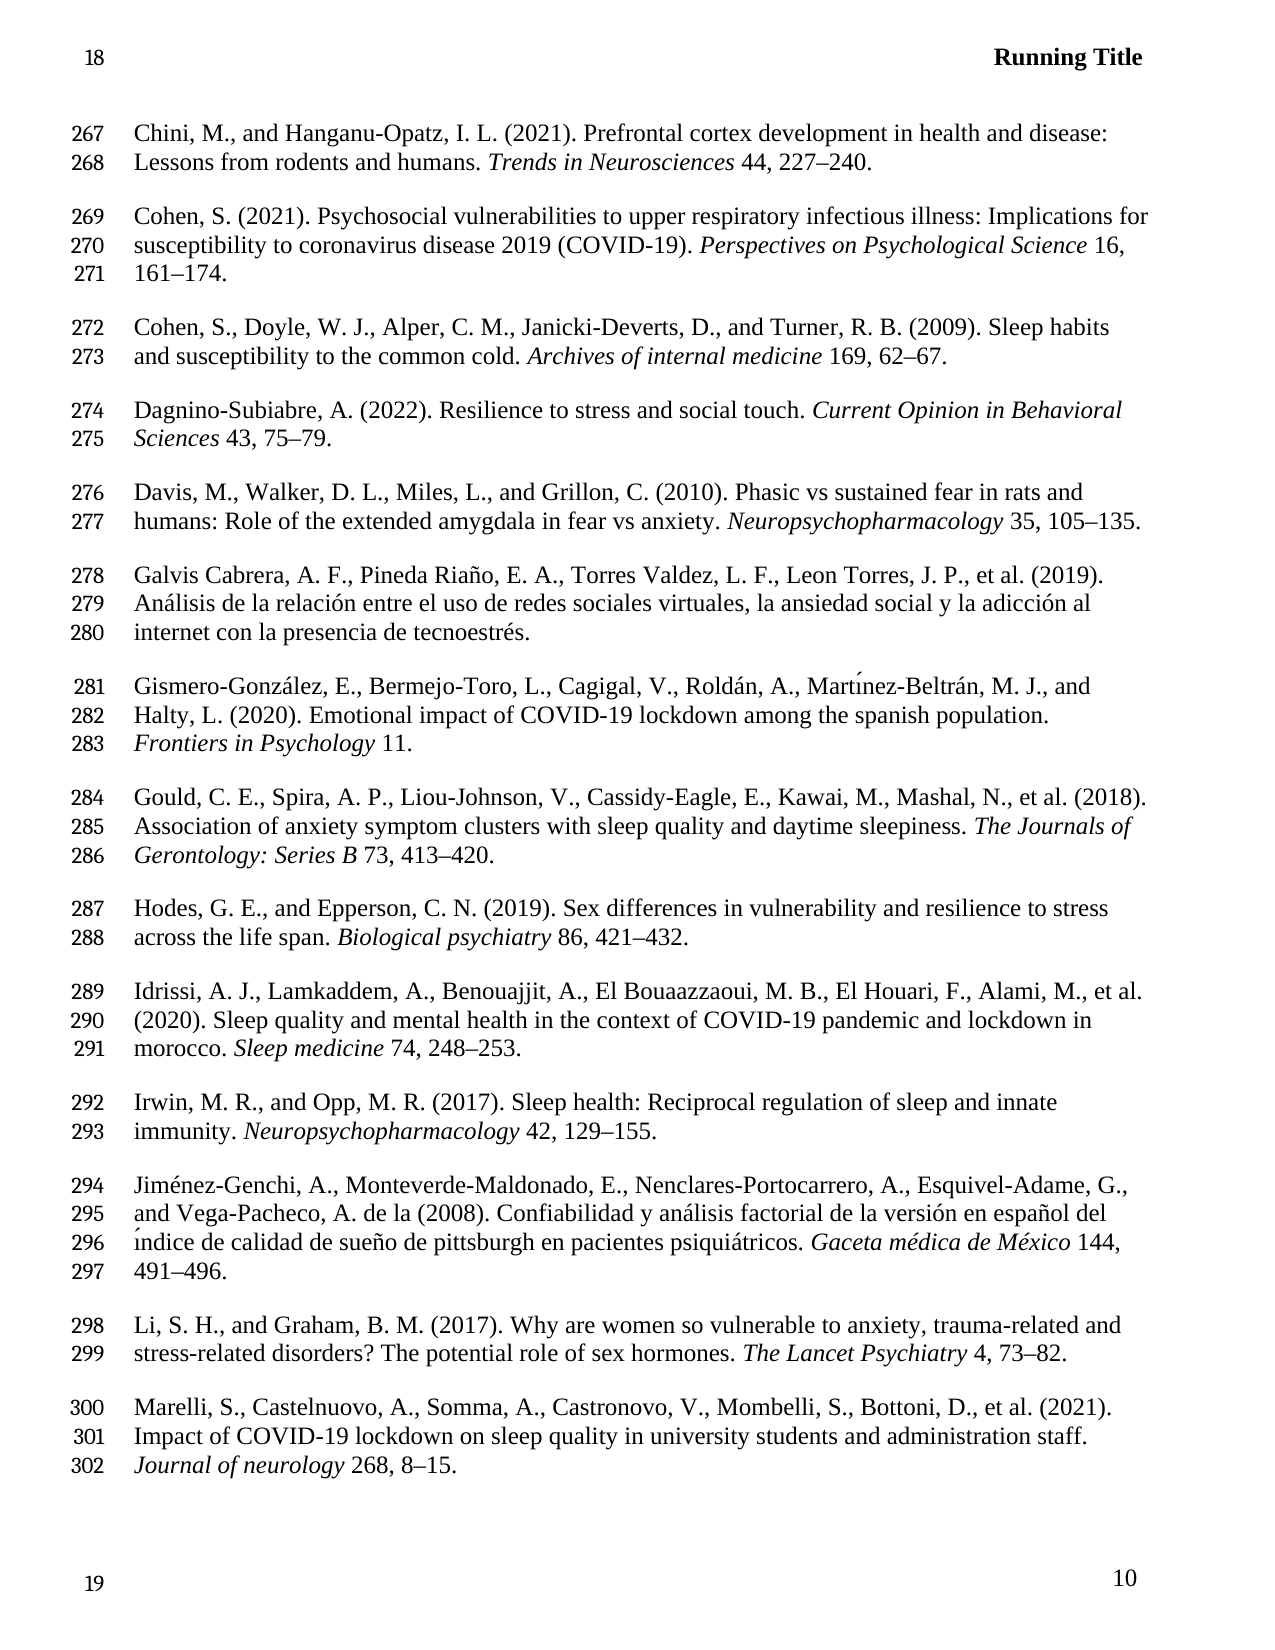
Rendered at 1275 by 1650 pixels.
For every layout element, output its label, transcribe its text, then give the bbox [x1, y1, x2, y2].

subtitle Cohen, S. (2021). Psychosocial vulnerabilities to upper respiratory infectious illness: Implications for susceptibility to coronavirus disease 2019 (COVID-19). Perspectives on Psychological Science 16, 161–174. [133, 201, 1152, 287]
subtitle Gismero-González, E., Bermejo-Toro, L., Cagigal, V., Roldán, A., Martı́nez-Beltrán, M. J., and Halty, L. (2020). Emotional impact of COVID-19 lockdown among the spanish population. Frontiers in Psychology 11. [133, 671, 1152, 757]
subtitle Davis, M., Walker, D. L., Miles, L., and Grillon, C. (2010). Phasic vs sustained fear in rats and humans: Role of the extended amygdala in fear vs anxiety. Neuropsychopharmacology 35, 105–135. [133, 477, 1152, 535]
subtitle Idrissi, A. J., Lamkaddem, A., Benouajjit, A., El Bouaazzaoui, M. B., El Houari, F., Alami, M., et al. (2020). Sleep quality and mental health in the context of COVID-19 pandemic and lockdown in morocco. Sleep medicine 74, 248–253. [133, 976, 1152, 1062]
subtitle Cohen, S., Doyle, W. J., Alper, C. M., Janicki-Deverts, D., and Turner, R. B. (2009). Sleep habits and susceptibility to the common cold. Archives of internal medicine 169, 62–67. [133, 312, 1152, 370]
subtitle Li, S. H., and Graham, B. M. (2017). Why are women so vulnerable to anxiety, trauma-related and stress-related disorders? The potential role of sex hormones. The Lancet Psychiatry 4, 73–82. [133, 1310, 1152, 1367]
subtitle Jiménez-Genchi, A., Monteverde-Maldonado, E., Nenclares-Portocarrero, A., Esquivel-Adame, G., and Vega-Pacheco, A. de la (2008). Confiabilidad y análisis factorial de la versión en español del ı́ndice de calidad de sueño de pittsburgh en pacientes psiquiátricos. Gaceta médica de México 144, 491–496. [133, 1170, 1152, 1285]
subtitle Marelli, S., Castelnuovo, A., Somma, A., Castronovo, V., Mombelli, S., Bottoni, D., et al. (2021). Impact of COVID-19 lockdown on sleep quality in university students and administration staff. Journal of neurology 268, 8–15. [133, 1392, 1152, 1478]
subtitle Irwin, M. R., and Opp, M. R. (2017). Sleep health: Reciprocal regulation of sleep and innate immunity. Neuropsychopharmacology 42, 129–155. [133, 1087, 1152, 1145]
subtitle Galvis Cabrera, A. F., Pineda Riaño, E. A., Torres Valdez, L. F., Leon Torres, J. P., et al. (2019). Análisis de la relación entre el uso de redes sociales virtuales, la ansiedad social y la adicción al internet con la presencia de tecnoestrés. [133, 560, 1152, 646]
subtitle Dagnino-Subiabre, A. (2022). Resilience to stress and social touch. Current Opinion in Behavioral Sciences 43, 75–79. [133, 395, 1152, 452]
subtitle Chini, M., and Hanganu-Opatz, I. L. (2021). Prefrontal cortex development in health and disease: Lessons from rodents and humans. Trends in Neurosciences 44, 227–240. [133, 118, 1152, 176]
subtitle Hodes, G. E., and Epperson, C. N. (2019). Sex differences in vulnerability and resilience to stress across the life span. Biological psychiatry 86, 421–432. [133, 893, 1152, 951]
subtitle Gould, C. E., Spira, A. P., Liou-Johnson, V., Cassidy-Eagle, E., Kawai, M., Mashal, N., et al. (2018). Association of anxiety symptom clusters with sleep quality and daytime sleepiness. The Journals of Gerontology: Series B 73, 413–420. [133, 782, 1152, 868]
